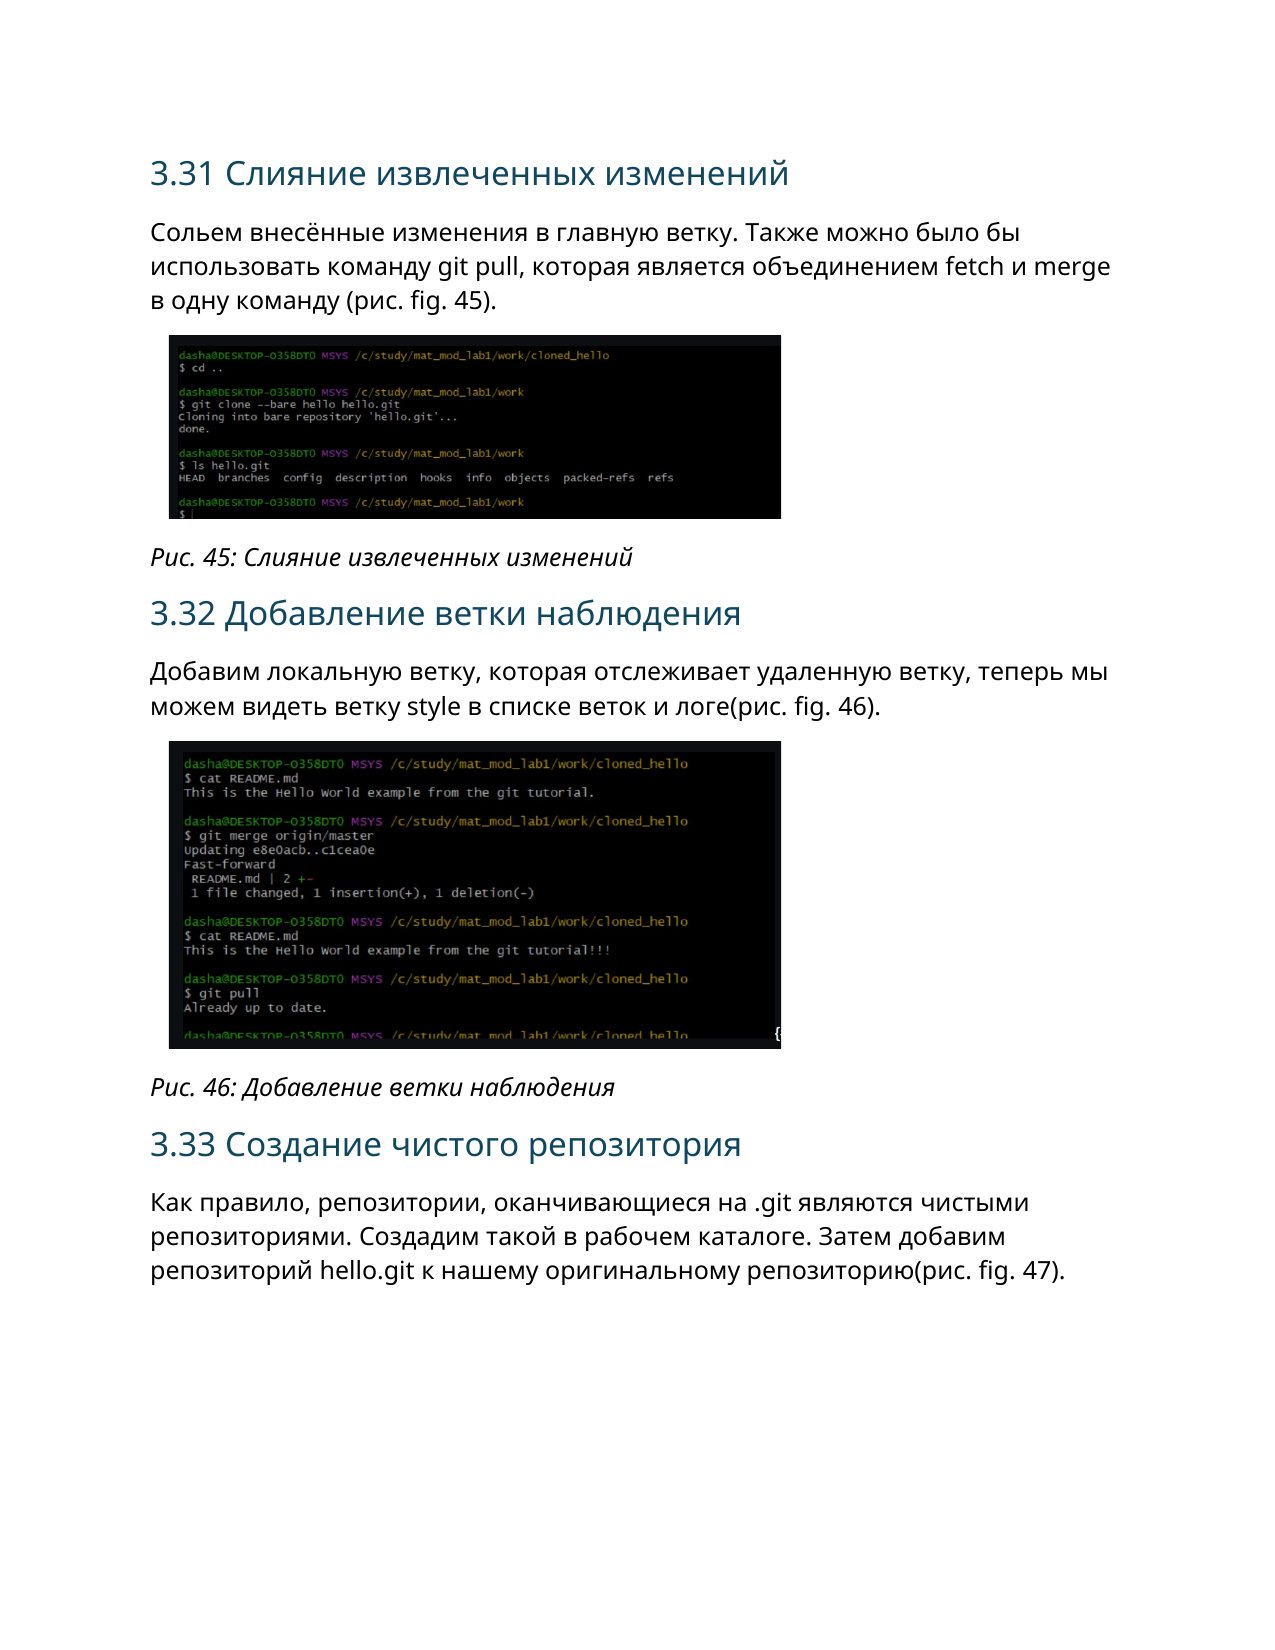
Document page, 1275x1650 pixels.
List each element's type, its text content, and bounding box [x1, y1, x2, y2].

text Сольем внесённые изменения в главную ветку. Также можно было бы использовать команду git pull, которая является объединением fetch и merge в одну команду (рис. fig. 45). [150, 214, 1125, 316]
subtitle 3.32 Добавление ветки наблюдения [150, 590, 1125, 635]
text Добавим локальную ветку, которая отслеживает удаленную ветку, теперь мы можем видеть ветку style в списке веток и логе(рис. fig. 46). [150, 654, 1125, 722]
text Как правило, репозитории, оканчивающиеся на .git являются чистыми репозиториями. Создадим такой в рабочем каталоге. Затем добавим репозиторий hello.git к нашему оригинальному репозиторию(рис. fig. 47). [150, 1184, 1125, 1287]
subtitle 3.33 Создание чистого репозитория [150, 1120, 1125, 1166]
text Рис. 46: Добавление ветки наблюдения [150, 1069, 1125, 1104]
text Рис. 45: Слияние извлеченных изменений [150, 539, 1125, 573]
picture [168, 741, 782, 1049]
subtitle 3.31 Слияние извлеченных изменений [150, 150, 1125, 195]
picture [168, 335, 782, 519]
